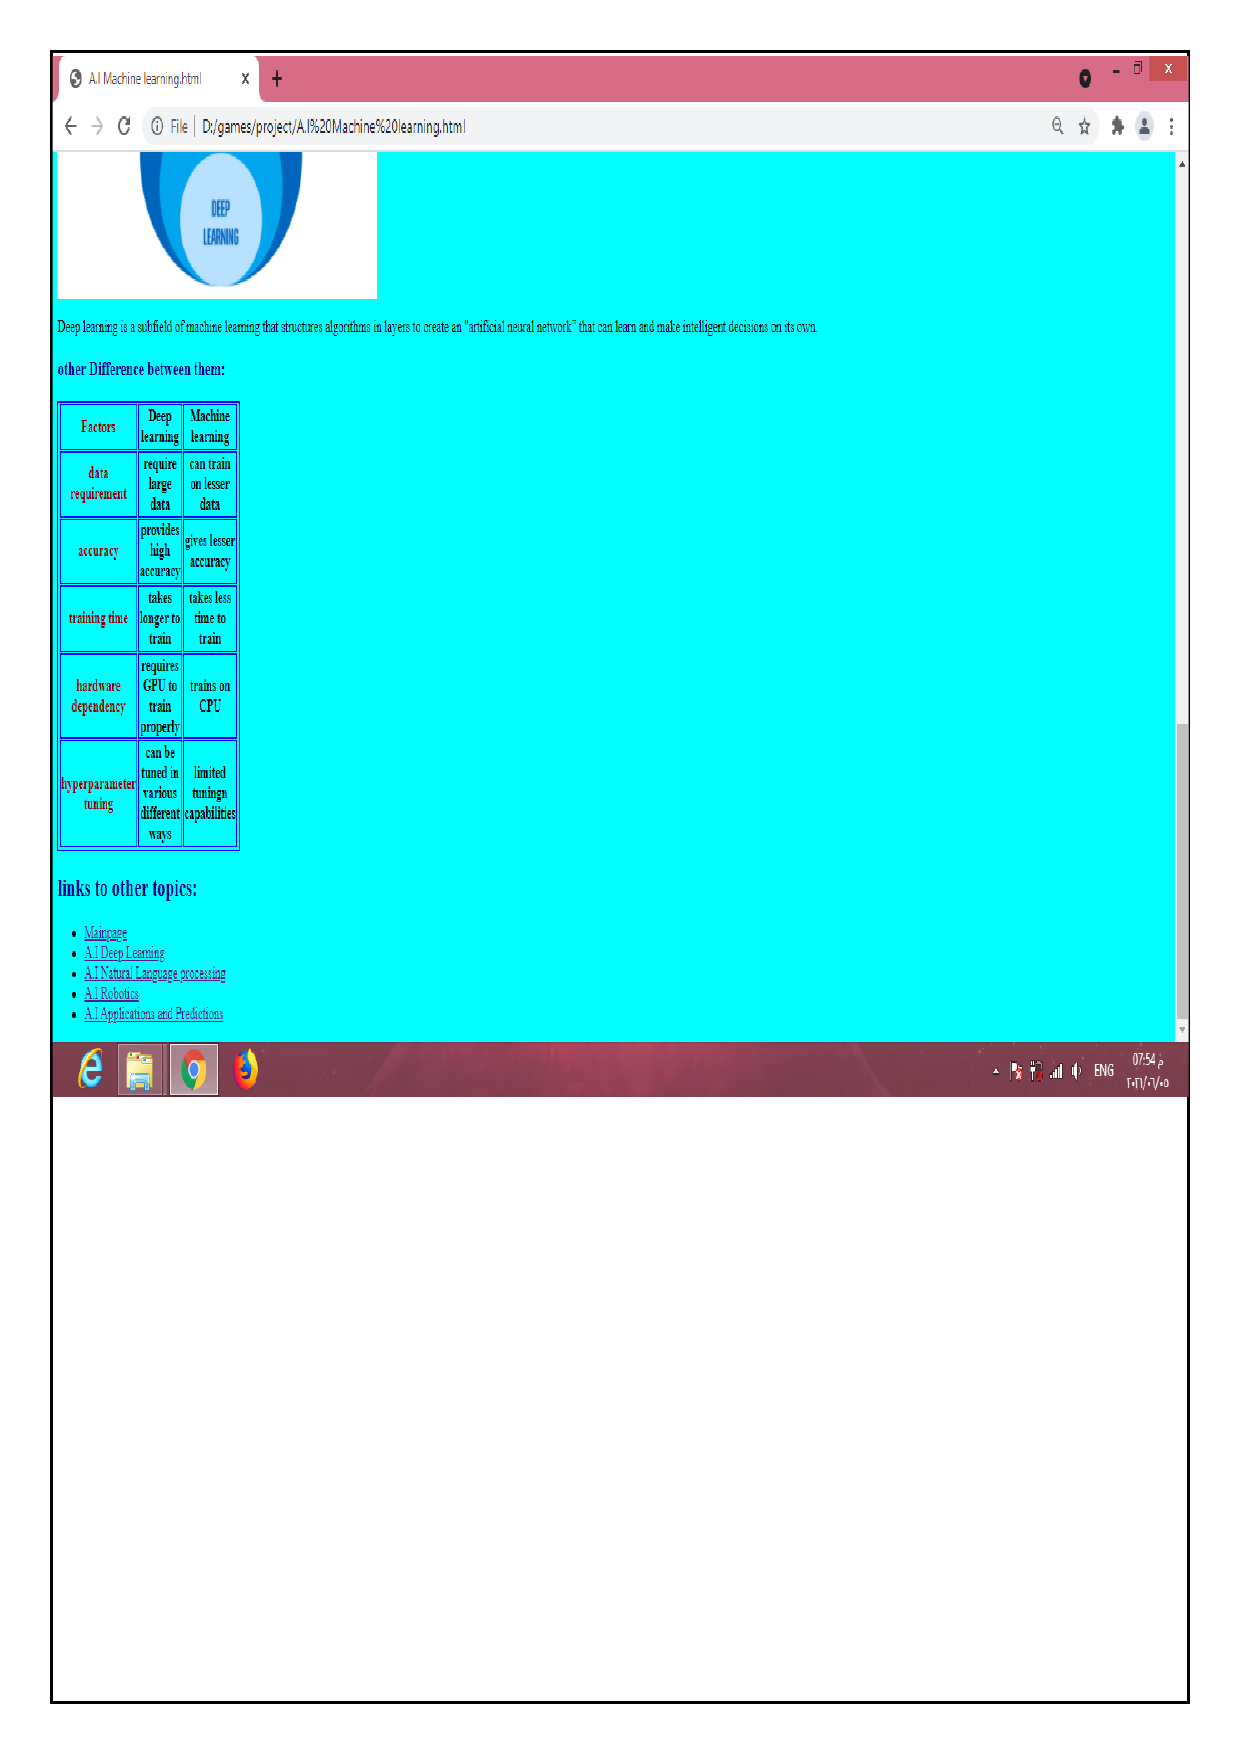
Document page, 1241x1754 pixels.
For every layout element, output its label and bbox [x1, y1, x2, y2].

picture [52, 56, 1189, 1097]
